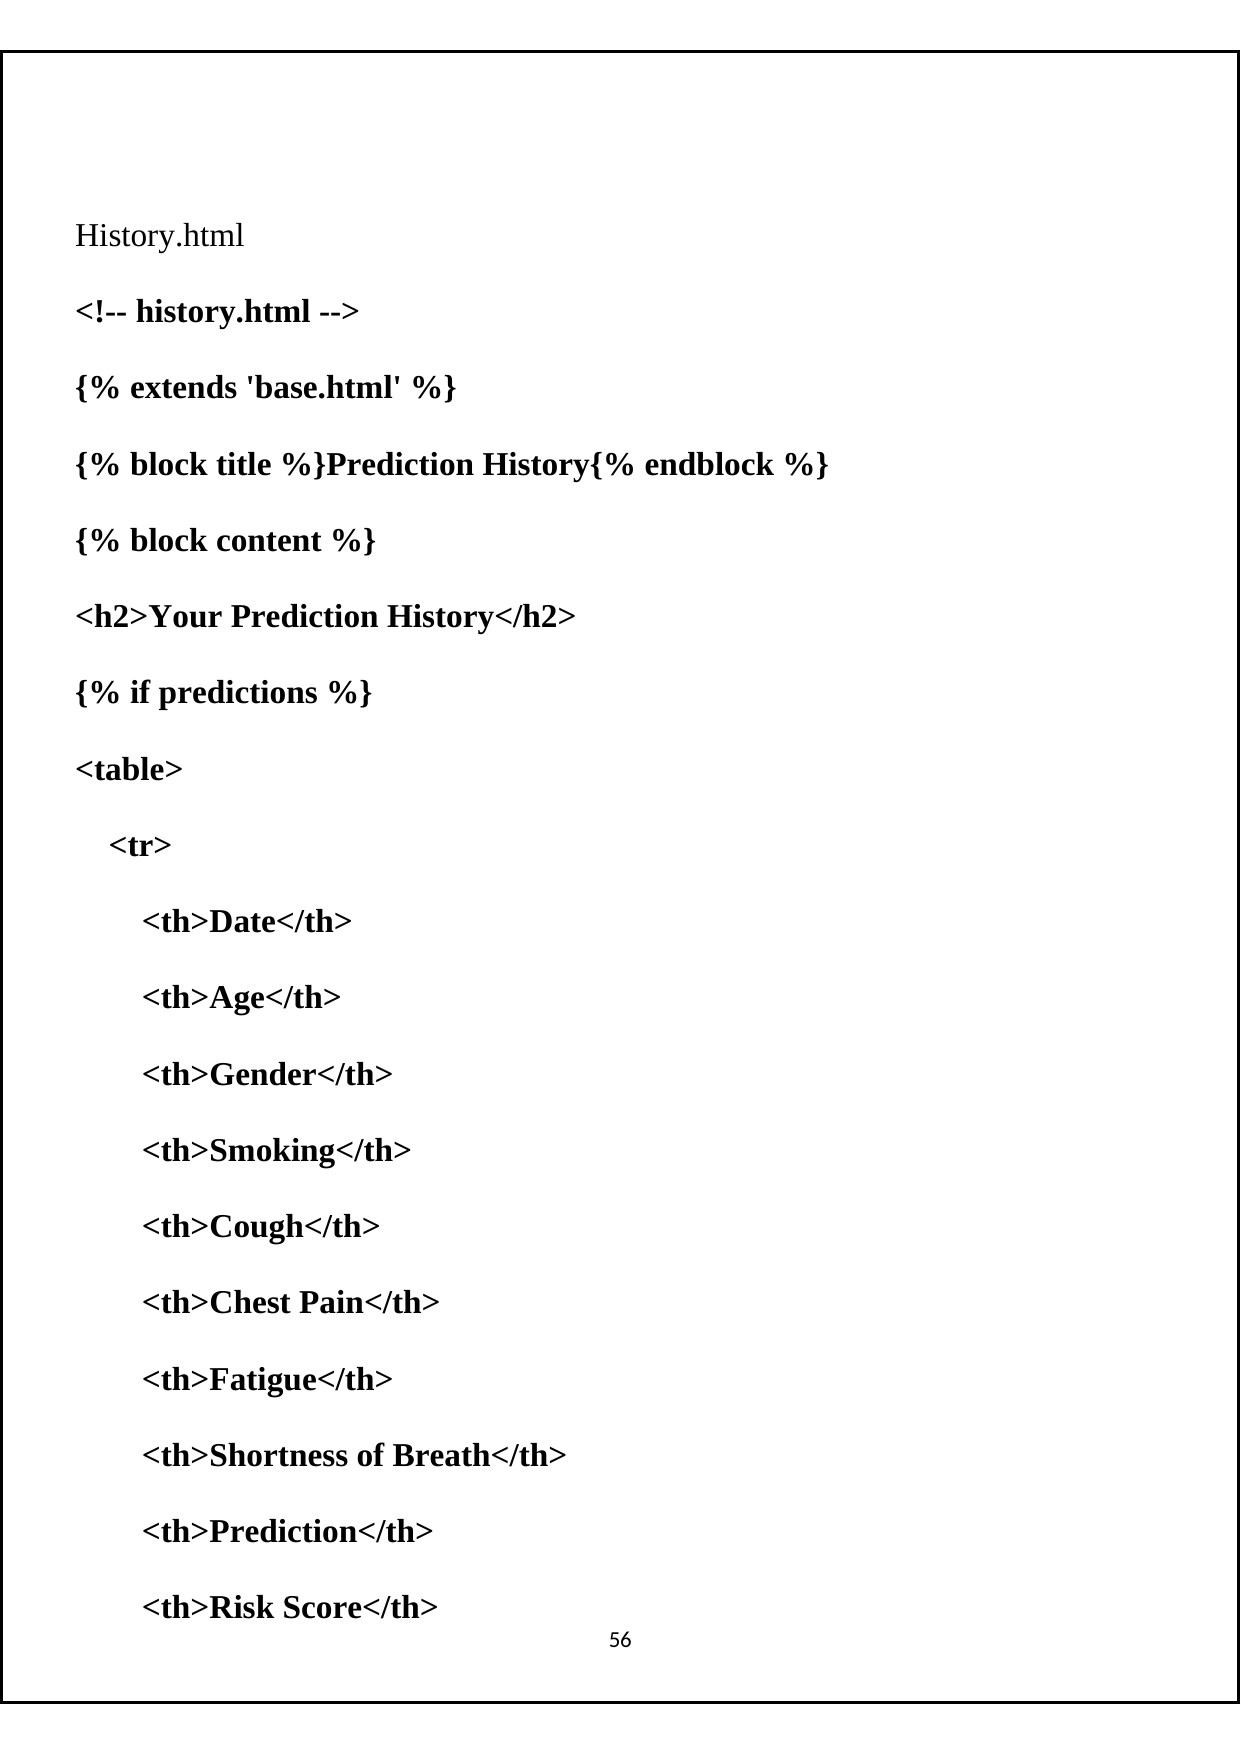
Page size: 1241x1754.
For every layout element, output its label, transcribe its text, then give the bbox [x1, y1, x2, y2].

subtitle {% extends 'base.html' %} [75, 368, 1237, 406]
subtitle <th>Risk Score</th> [75, 1588, 1237, 1626]
subtitle <!-- history.html --> [75, 292, 1237, 330]
subtitle <th>Fatigue</th> [75, 1359, 1237, 1398]
subtitle <h2>Your Prediction History</h2> [75, 597, 1237, 635]
subtitle <th>Cough</th> [75, 1207, 1237, 1245]
subtitle {% block content %} [75, 521, 1237, 559]
subtitle History.html [75, 216, 1237, 254]
subtitle {% block title %}Prediction History{% endblock %} [75, 444, 1237, 483]
subtitle <th>Age</th> [75, 978, 1237, 1016]
subtitle {% if predictions %} [75, 673, 1237, 711]
subtitle <tr> [75, 826, 1237, 864]
subtitle <th>Shortness of Breath</th> [75, 1436, 1237, 1474]
subtitle <th>Smoking</th> [75, 1131, 1237, 1169]
subtitle <th>Prediction</th> [75, 1512, 1237, 1550]
subtitle <table> [75, 749, 1237, 788]
subtitle <th>Gender</th> [75, 1054, 1237, 1093]
subtitle <th>Chest Pain</th> [75, 1283, 1237, 1321]
subtitle <th>Date</th> [75, 902, 1237, 940]
